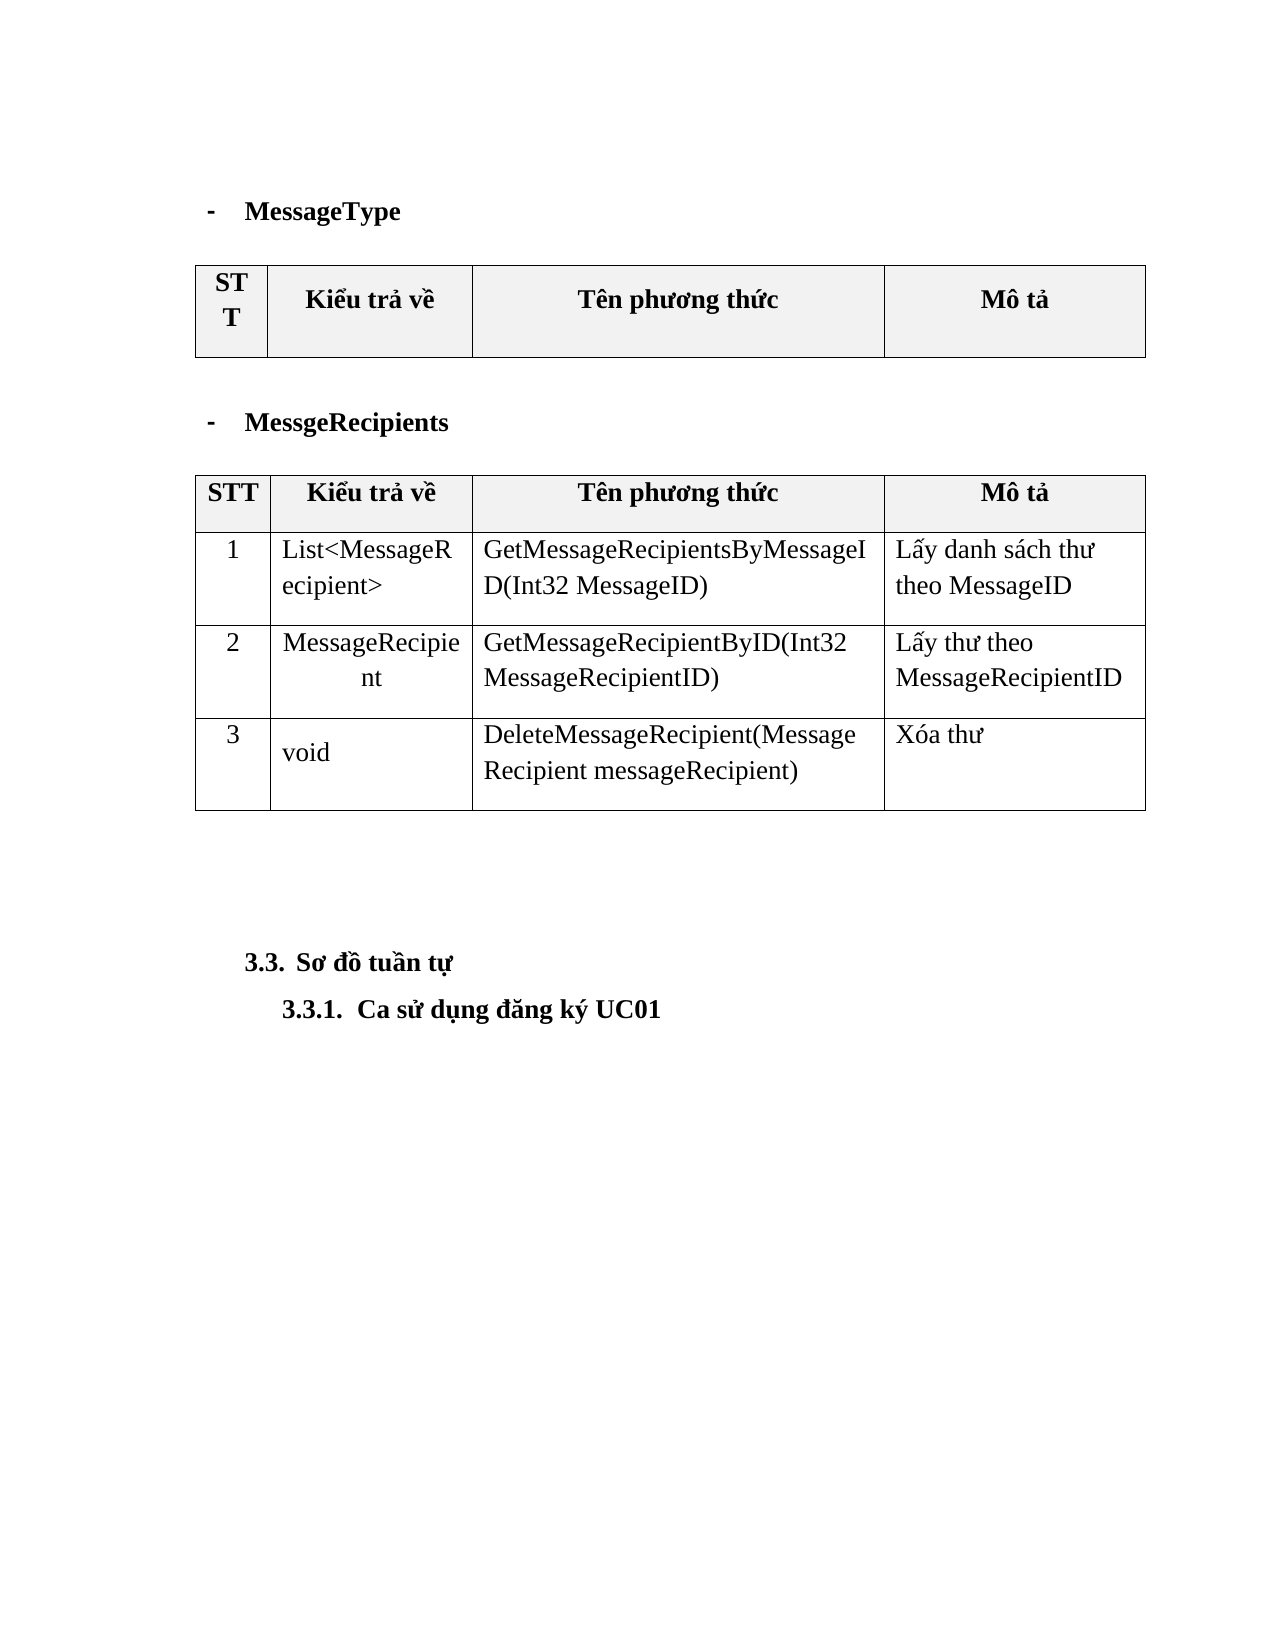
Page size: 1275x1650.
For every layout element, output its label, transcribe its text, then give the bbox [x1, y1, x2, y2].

list MessageType [207, 194, 1157, 227]
table_cell MessageRecipient [271, 626, 472, 717]
table_header Tên phương thức [473, 266, 884, 357]
table_cell void [271, 719, 472, 810]
table_cell List<MessageRecipient> [271, 533, 472, 625]
table_cell GetMessageRecipientByID(Int32 MessageRecipientID) [473, 626, 884, 717]
table_header Kiểu trả về [268, 266, 472, 357]
table_cell DeleteMessageRecipient(MessageRecipient messageRecipient) [473, 719, 884, 810]
table_cell 2 [196, 626, 270, 717]
table_header Mô tả [885, 266, 1145, 357]
table_cell 3 [196, 719, 270, 810]
table_cell GetMessageRecipientsByMessageID(Int32 MessageID) [473, 533, 884, 625]
table_header STT [196, 476, 270, 532]
table_cell Lấy thư theo MessageRecipientID [885, 626, 1145, 717]
table_cell 1 [196, 533, 270, 625]
list Ca sử dụng đăng ký UC01 [282, 993, 1157, 1024]
table_header Kiểu trả về [271, 476, 472, 532]
table_cell Lấy danh sách thư theo MessageID [885, 533, 1145, 625]
table_header Mô tả [885, 476, 1145, 532]
table_header STT [196, 266, 267, 357]
list MessgeRecipients [207, 405, 1157, 438]
table_header Tên phương thức [473, 476, 884, 532]
table_cell Xóa thư [885, 719, 1145, 810]
list Sơ đồ tuần tự [244, 946, 1157, 977]
